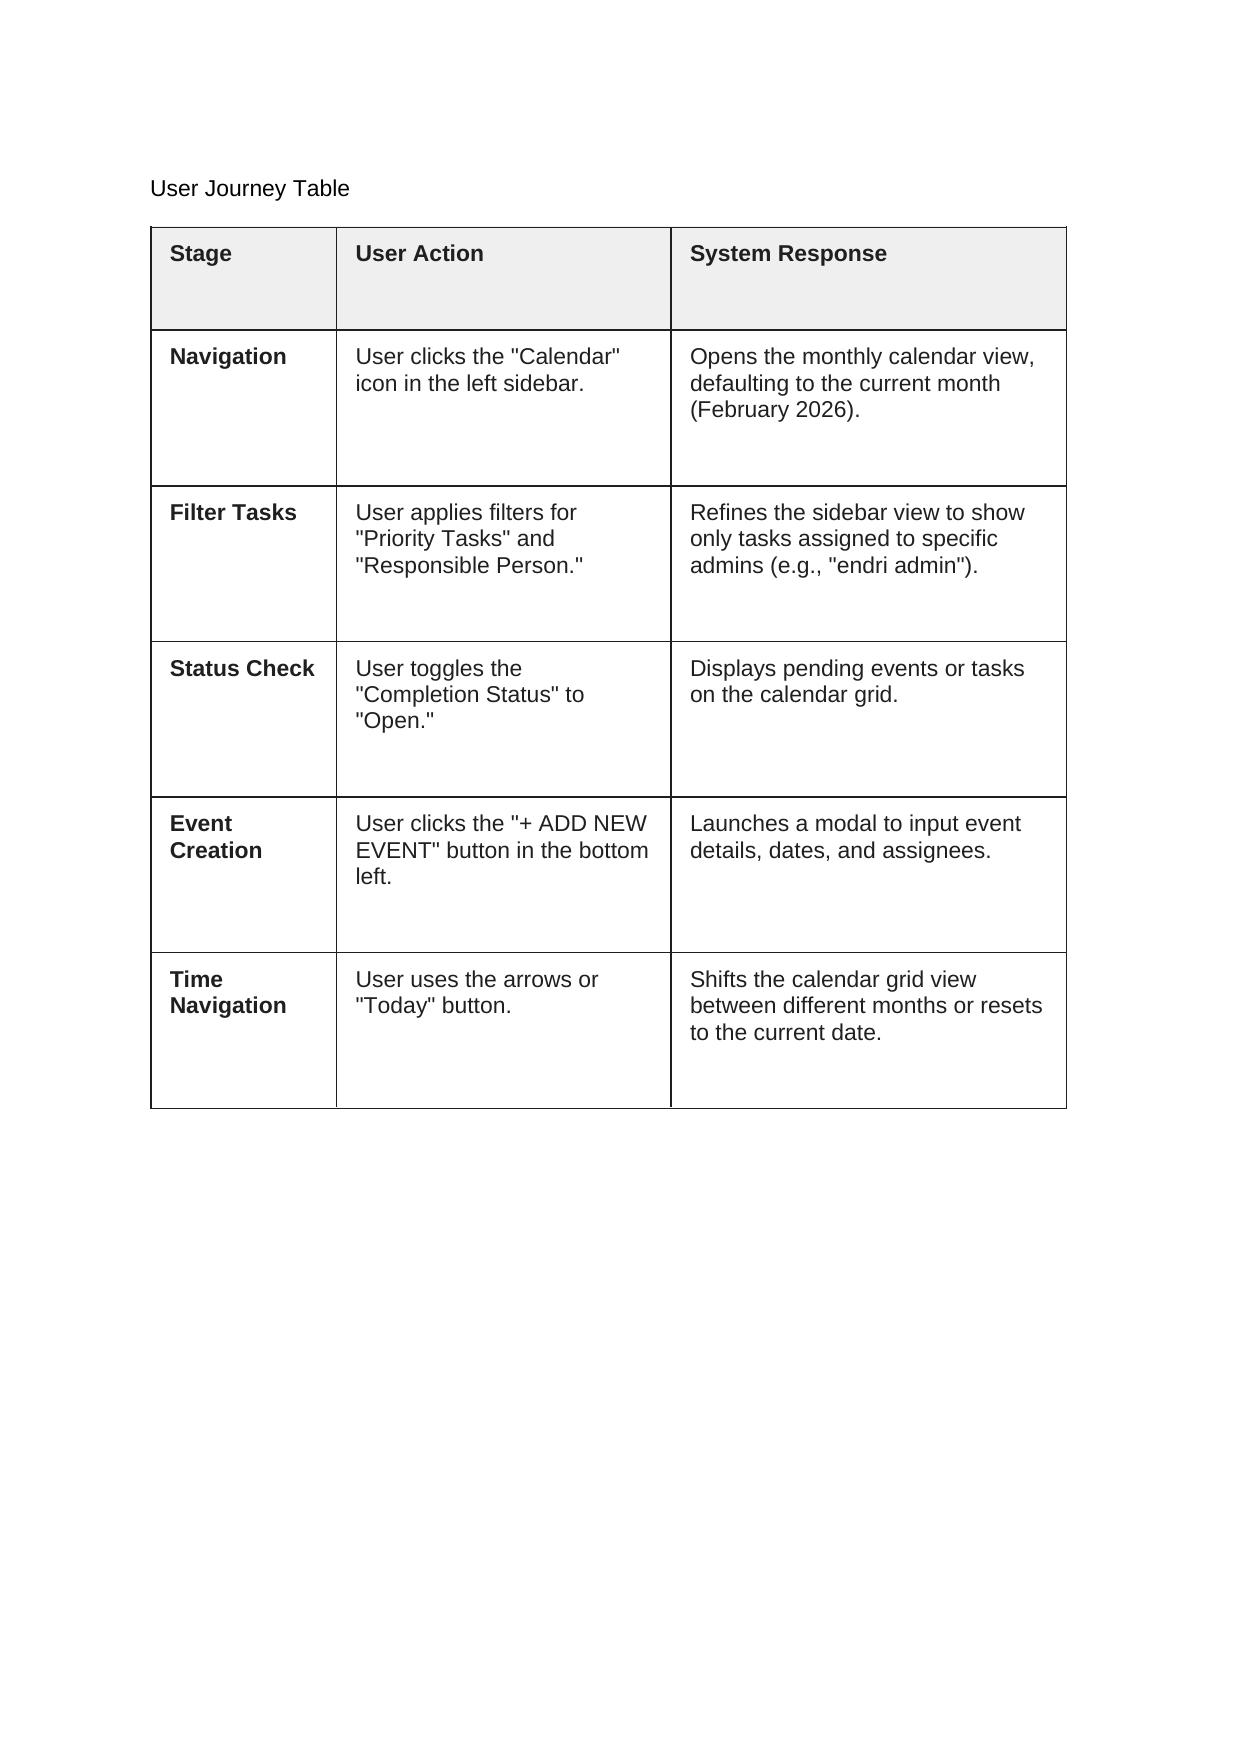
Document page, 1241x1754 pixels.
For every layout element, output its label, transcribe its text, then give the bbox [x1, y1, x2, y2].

table_cell Time Navigation [152, 953, 336, 1107]
table_header User Action [337, 228, 670, 329]
table_cell User uses the arrows or "Today" button. [337, 953, 670, 1107]
table_cell Shifts the calendar grid view between different months or resets to the current date. [672, 953, 1066, 1107]
table_cell Navigation [152, 331, 336, 485]
table_cell User clicks the "Calendar" icon in the left sidebar. [337, 331, 670, 485]
table_cell Displays pending events or tasks on the calendar grid. [672, 642, 1066, 796]
table_cell Filter Tasks [152, 487, 336, 641]
table_cell User toggles the "Completion Status" to "Open." [337, 642, 670, 796]
table_cell Event Creation [152, 798, 336, 952]
table_header Stage [152, 228, 336, 329]
table_cell Opens the monthly calendar view, defaulting to the current month (February 2026). [672, 331, 1066, 485]
table_cell User clicks the "+ ADD NEW EVENT" button in the bottom left. [337, 798, 670, 952]
text User Journey Table [150, 175, 1090, 201]
table_cell Launches a modal to input event details, dates, and assignees. [672, 798, 1066, 952]
table_cell User applies filters for "Priority Tasks" and "Responsible Person." [337, 487, 670, 641]
table_cell Status Check [152, 642, 336, 796]
table_cell Refines the sidebar view to show only tasks assigned to specific admins (e.g., "endri admin"). [672, 487, 1066, 641]
table_header System Response [672, 228, 1066, 329]
